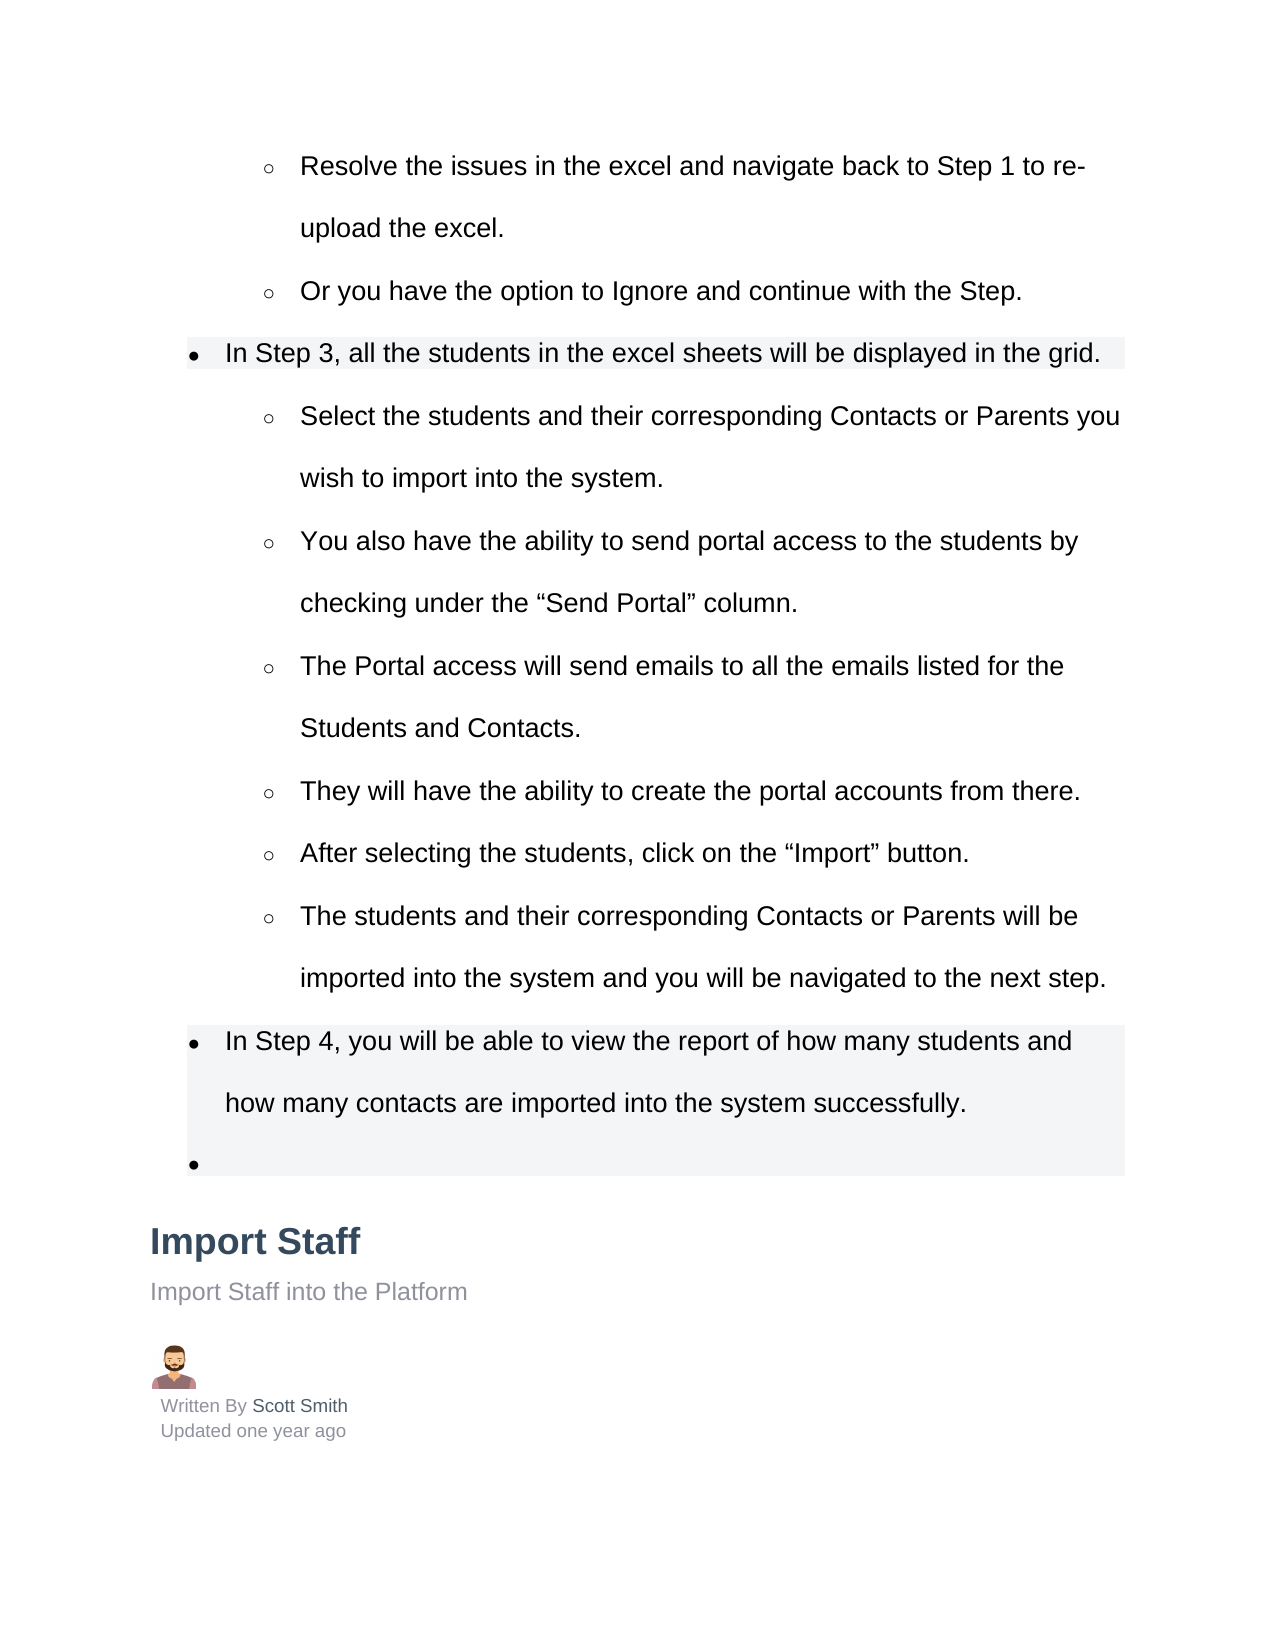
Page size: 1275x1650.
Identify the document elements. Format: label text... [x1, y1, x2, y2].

list They will have the ability to create the portal accounts from there. [262, 775, 1125, 806]
text Written By Scott Smith [160, 1395, 1125, 1416]
list You also have the ability to send portal access to the students by checking under the “Send Portal” column. [262, 525, 1125, 619]
text Updated one year ago [160, 1419, 1125, 1441]
text Import Staff into the Platform [150, 1277, 1125, 1306]
list In Step 3, all the students in the excel sheets will be displayed in the grid. [187, 337, 1125, 369]
list Or you have the option to Ignore and continue with the Step. [262, 275, 1125, 306]
list The students and their corresponding Contacts or Parents will be imported into the system and you will be navigated to the next step. [262, 900, 1125, 994]
list Resolve the issues in the excel and navigate back to Step 1 to re-upload the excel. [262, 150, 1125, 244]
picture [152, 1345, 196, 1389]
list After selecting the students, click on the “Import” button. [262, 837, 1125, 869]
list Select the students and their corresponding Contacts or Parents you wish to import into the system. [262, 400, 1125, 494]
list In Step 4, you will be able to view the report of how many students and how many contacts are imported into the system successfully. [187, 1025, 1125, 1119]
list The Portal access will send emails to all the emails listed for the Students and Contacts. [262, 650, 1125, 744]
subtitle Import Staff [150, 1219, 1125, 1262]
